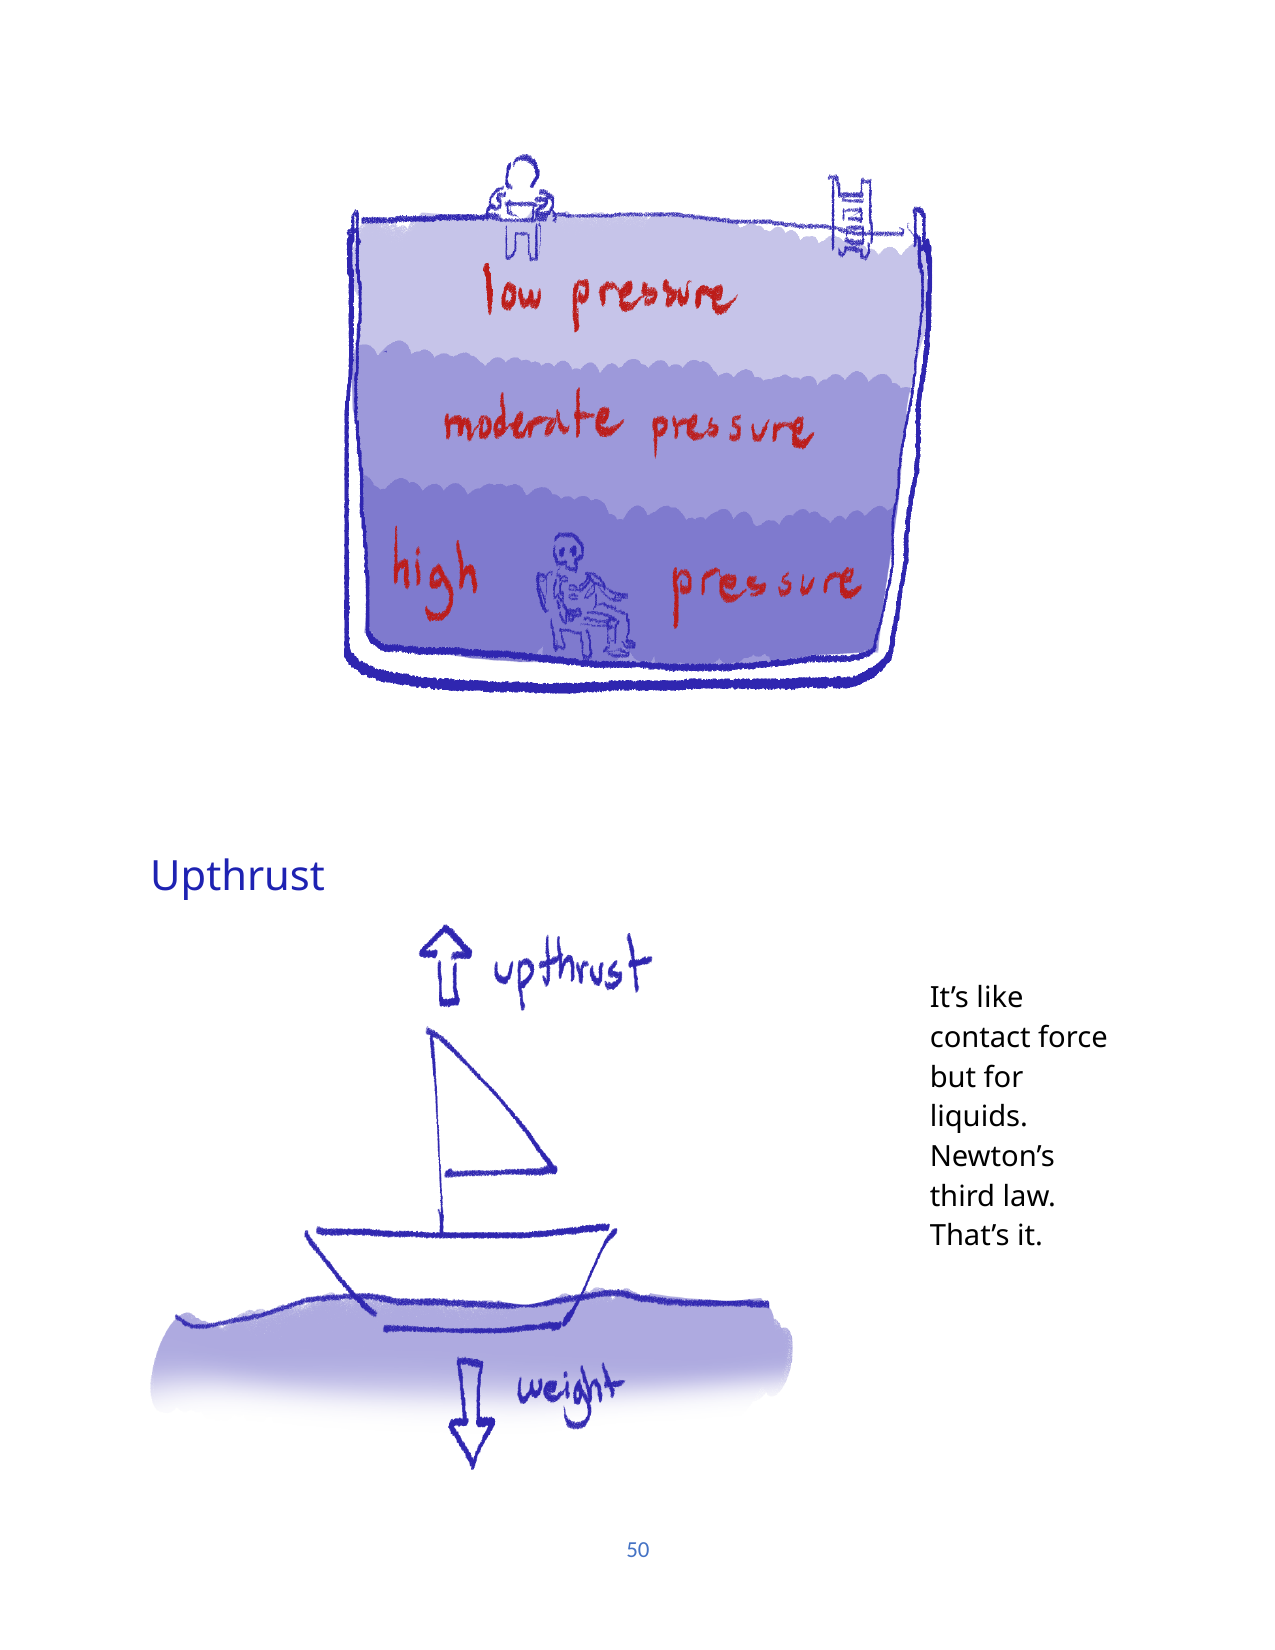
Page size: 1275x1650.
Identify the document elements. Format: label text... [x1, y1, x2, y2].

subtitle Upthrust [150, 846, 1125, 902]
picture [343, 154, 933, 694]
picture [150, 924, 793, 1470]
text It’s like contact force but for liquids. Newton’s third law. That’s it. [793, 976, 1125, 1254]
